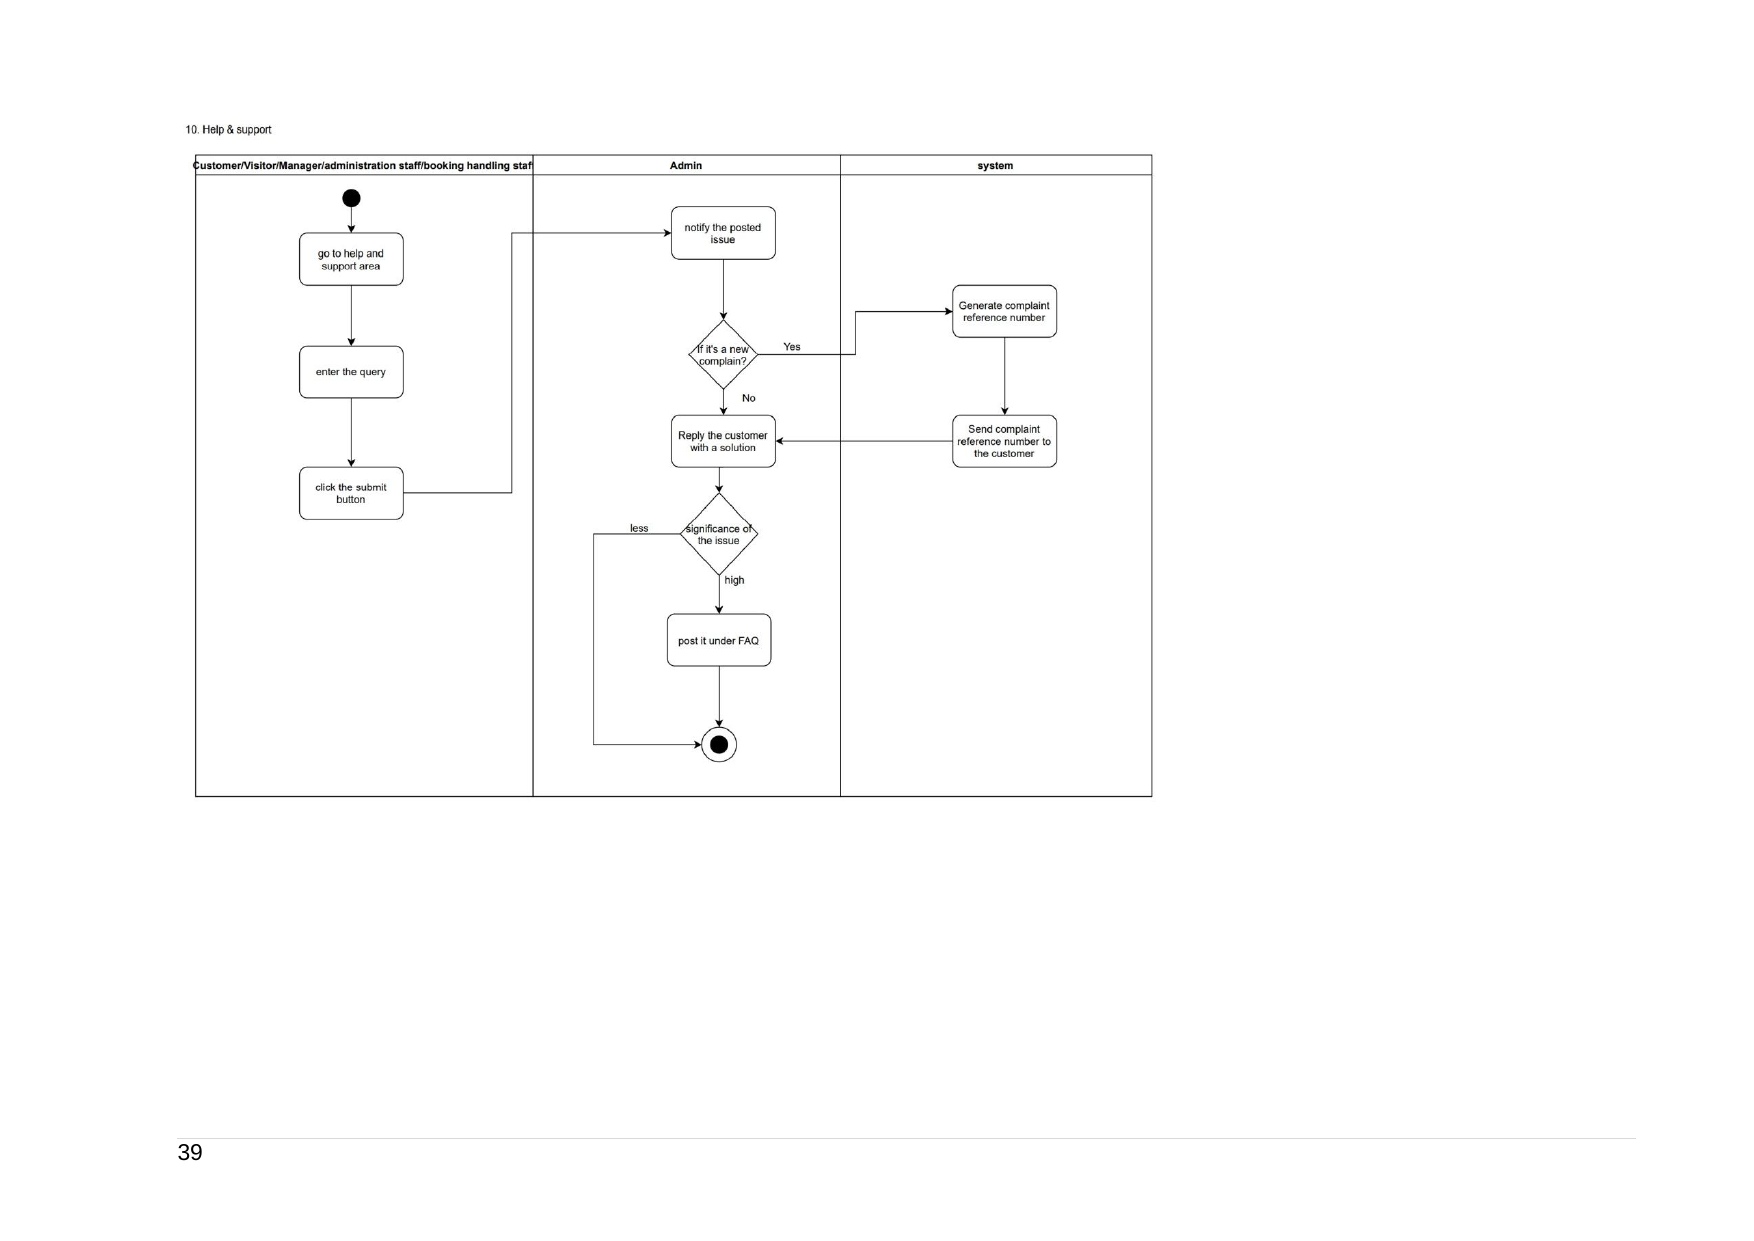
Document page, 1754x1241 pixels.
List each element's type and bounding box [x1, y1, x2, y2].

picture [177, 118, 1164, 811]
